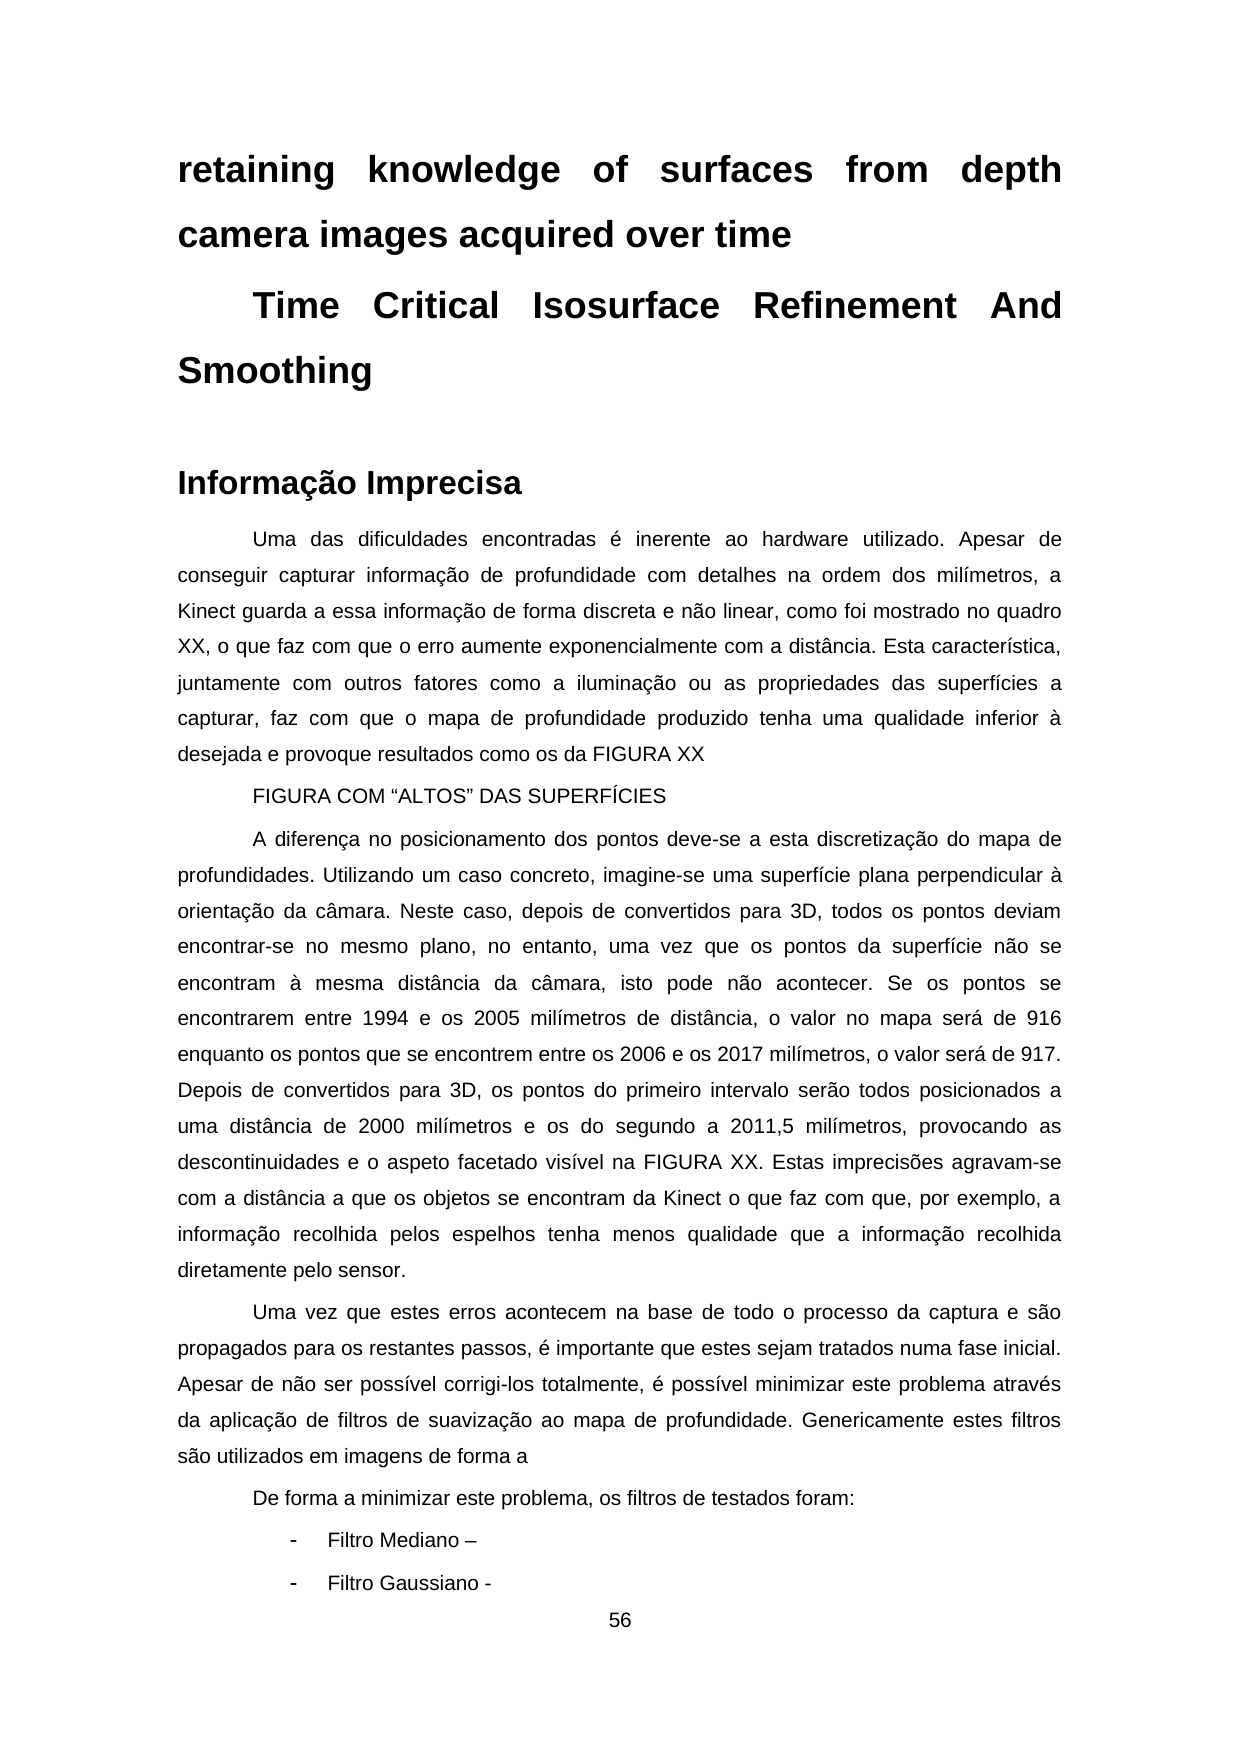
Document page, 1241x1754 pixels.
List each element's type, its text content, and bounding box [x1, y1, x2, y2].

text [177, 148, 1063, 256]
text A diferença no posicionamento dos pontos deve-se a esta discretização do mapa de profundidades. Utilizando um caso concreto, imagine-se uma superfície plana perpendicular à orientação da câmara. Neste caso, depois de convertidos para 3D, todos os pontos deviam encontrar-se no mesmo plano, no entanto, uma vez que os pontos da superfície não se encontram à mesma distância da câmara, isto pode não acontecer. Se os pontos se encontrarem entre 1994 e os 2005 milímetros de distância, o valor no mapa será de 916 enquanto os pontos que se encontrem entre os 2006 e os 2017 milímetros, o valor será de 917. Depois de convertidos para 3D, os pontos do primeiro intervalo serão todos posicionados a uma distância de 2000 milímetros e os do segundo a 2011,5 milímetros, provocando as descontinuidades e o aspeto facetado visível na FIGURA XX. Estas imprecisões agravam-se com a distância a que os objetos se encontram da Kinect o que faz com que, por exemplo, a informação recolhida pelos espelhos tenha menos qualidade que a informação recolhida diretamente pelo sensor. [177, 827, 1063, 1282]
text Informação Imprecisa [177, 463, 1063, 501]
text Uma das dificuldades encontradas é inerente ao hardware utilizado. Apesar de conseguir capturar informação de profundidade com detalhes na ordem dos milímetros, a Kinect guarda a essa informação de forma discreta e não linear, como foi mostrado no quadro XX, o que faz com que o erro aumente exponencialmente com a distância. Esta característica, juntamente com outros fatores como a iluminação ou as propriedades das superfícies a capturar, faz com que o mapa de profundidade produzido tenha uma qualidade inferior à desejada e provoque resultados como os da FIGURA XX [177, 527, 1063, 766]
list Filtro Gaussiano - [290, 1570, 1063, 1594]
text FIGURA COM “ALTOS” DAS SUPERFÍCIES [177, 784, 1063, 808]
text Time Critical Isosurface Reﬁnement And Smoothing [177, 283, 1063, 391]
list Filtro Mediano – [290, 1528, 1063, 1552]
text De forma a minimizar este problema, os filtros de testados foram: [177, 1486, 1063, 1510]
text Uma vez que estes erros acontecem na base de todo o processo da captura e são propagados para os restantes passos, é importante que estes sejam tratados numa fase inicial. Apesar de não ser possível corrigi-los totalmente, é possível minimizar este problema através da aplicação de filtros de suavização ao mapa de profundidade. Genericamente estes filtros são utilizados em imagens de forma a [177, 1300, 1063, 1468]
